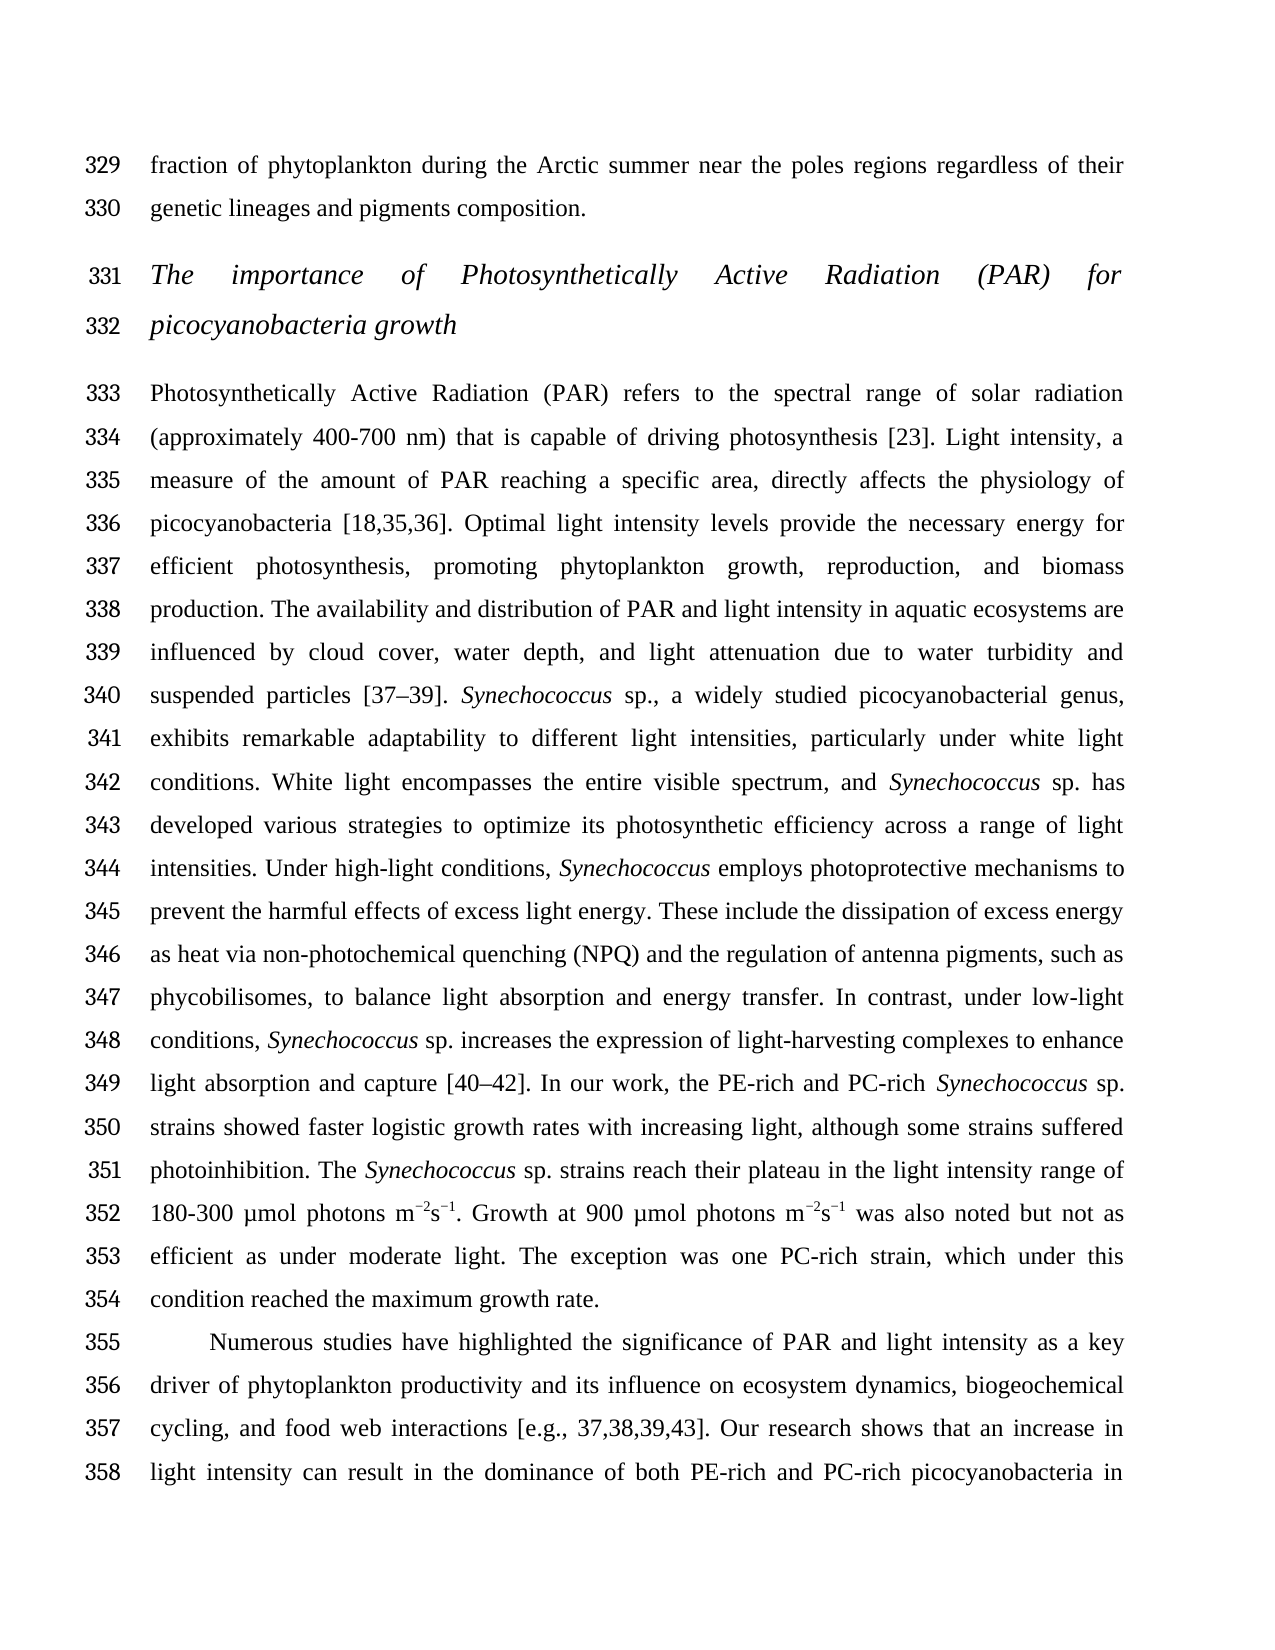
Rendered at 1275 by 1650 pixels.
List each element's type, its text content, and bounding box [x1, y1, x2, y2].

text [150, 1327, 1125, 1485]
text Photosynthetically Active Radiation (PAR) refers to the spectral range of solar radiation (approximately 400-700 nm) that is capable of driving photosynthesis [23]. Light intensity, a measure of the amount of PAR reaching a specific area, directly affects the physiology of picocyanobacteria [18,35,36]. Optimal light intensity levels provide the necessary energy for efficient photosynthesis, promoting phytoplankton growth, reproduction, and biomass production. The availability and distribution of PAR and light intensity in aquatic ecosystems are influenced by cloud cover, water depth, and light attenuation due to water turbidity and suspended particles [37–39]. Synechococcus sp., a widely studied picocyanobacterial genus, exhibits remarkable adaptability to different light intensities, particularly under white light conditions. White light encompasses the entire visible spectrum, and Synechococcus sp. has developed various strategies to optimize its photosynthetic efficiency across a range of light intensities. Under high-light conditions, Synechococcus employs photoprotective mechanisms to prevent the harmful effects of excess light energy. These include the dissipation of excess energy as heat via non-photochemical quenching (NPQ) and the regulation of antenna pigments, such as phycobilisomes, to balance light absorption and energy transfer. In contrast, under low-light conditions, Synechococcus sp. increases the expression of light-harvesting complexes to enhance light absorption and capture [40–42]. In our work, the PE-rich and PC-rich Synechococcus sp. strains showed faster logistic growth rates with increasing light, although some strains suffered photoinhibition. The Synechococcus sp. strains reach their plateau in the light intensity range of 180-300 µmol photons m−2s−1. Growth at 900 µmol photons m−2s−1 was also noted but not as efficient as under moderate light. The exception was one PC-rich strain, which under this condition reached the maximum growth rate. [150, 378, 1125, 1313]
subtitle The importance of Photosynthetically Active Radiation (PAR) for picocyanobacteria growth [150, 257, 1125, 341]
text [150, 150, 1125, 222]
